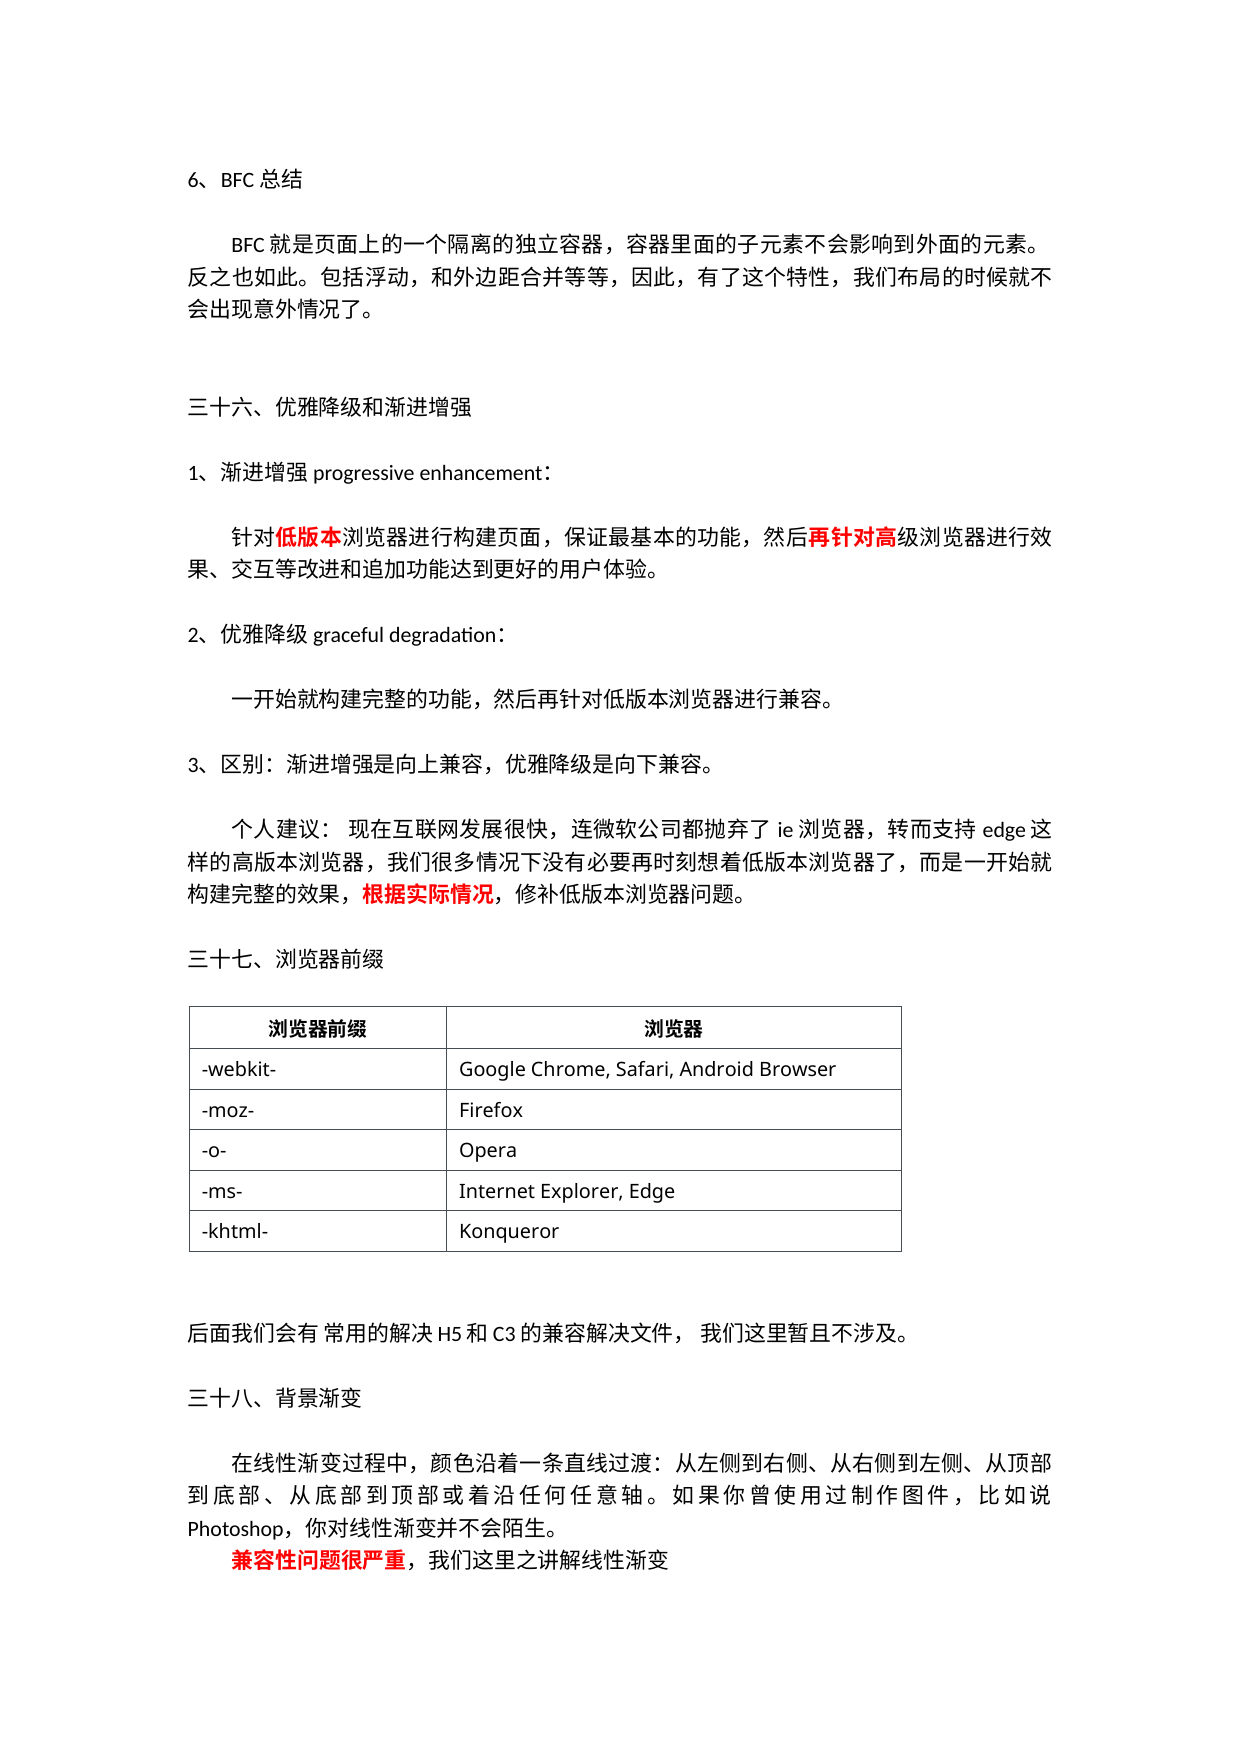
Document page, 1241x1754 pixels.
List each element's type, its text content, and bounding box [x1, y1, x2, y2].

table_cell Internet Explorer, Edge [447, 1171, 901, 1210]
table_cell Google Chrome, Safari, Android Browser [447, 1049, 901, 1088]
text 一开始就构建完整的功能，然后再针对低版本浏览器进行兼容。 [187, 682, 1053, 714]
text 针对低版本浏览器进行构建页面，保证最基本的功能，然后再针对高级浏览器进行效果、交互等改进和追加功能达到更好的用户体验。 [187, 519, 1053, 584]
text BFC就是页面上的一个隔离的独立容器，容器里面的子元素不会影响到外面的元素。反之也如此。包括浮动，和外边距合并等等，因此，有了这个特性，我们布局的时候就不会出现意外情况了。 [187, 227, 1053, 324]
text 6、BFC 总结 [187, 162, 1053, 194]
table_cell Firefox [447, 1090, 901, 1129]
text 后面我们会有 常用的解决H5和C3 的兼容解决文件， 我们这里暂且不涉及。 [187, 1315, 1053, 1348]
text 兼容性问题很严重，我们这里之讲解线性渐变 [187, 1543, 1053, 1575]
text 三十八、背景渐变 [187, 1380, 1053, 1413]
text 1、渐进增强 progressive enhancement： [187, 454, 1053, 487]
text 2、优雅降级 graceful degradation： [187, 617, 1053, 649]
table_cell -webkit- [190, 1049, 446, 1088]
text 三十七、浏览器前缀 [187, 942, 1053, 974]
text 个人建议： 现在互联网发展很快，连微软公司都抛弃了ie浏览器，转而支持 edge这样的高版本浏览器，我们很多情况下没有必要再时刻想着低版本浏览器了，而是一开始就构建完整的效果，根据实际情况，修补低版本浏览器问题。 [187, 812, 1053, 909]
text 三十六、优雅降级和渐进增强 [187, 389, 1053, 422]
table_cell -moz- [190, 1090, 446, 1129]
table_header 浏览器前缀 [190, 1007, 446, 1048]
table_cell -khtml- [190, 1211, 446, 1251]
text 在线性渐变过程中，颜色沿着一条直线过渡：从左侧到右侧、从右侧到左侧、从顶部到底部、从底部到顶部或着沿任何任意轴。如果你曾使用过制作图件，比如说Photoshop，你对线性渐变并不会陌生。 [187, 1445, 1053, 1543]
table_header 浏览器 [447, 1007, 901, 1048]
table_cell Opera [447, 1130, 901, 1169]
text 3、区别：渐进增强是向上兼容，优雅降级是向下兼容。 [187, 747, 1053, 779]
table_cell Konqueror [447, 1211, 901, 1251]
table_cell -ms- [190, 1171, 446, 1210]
table_cell -o- [190, 1130, 446, 1169]
